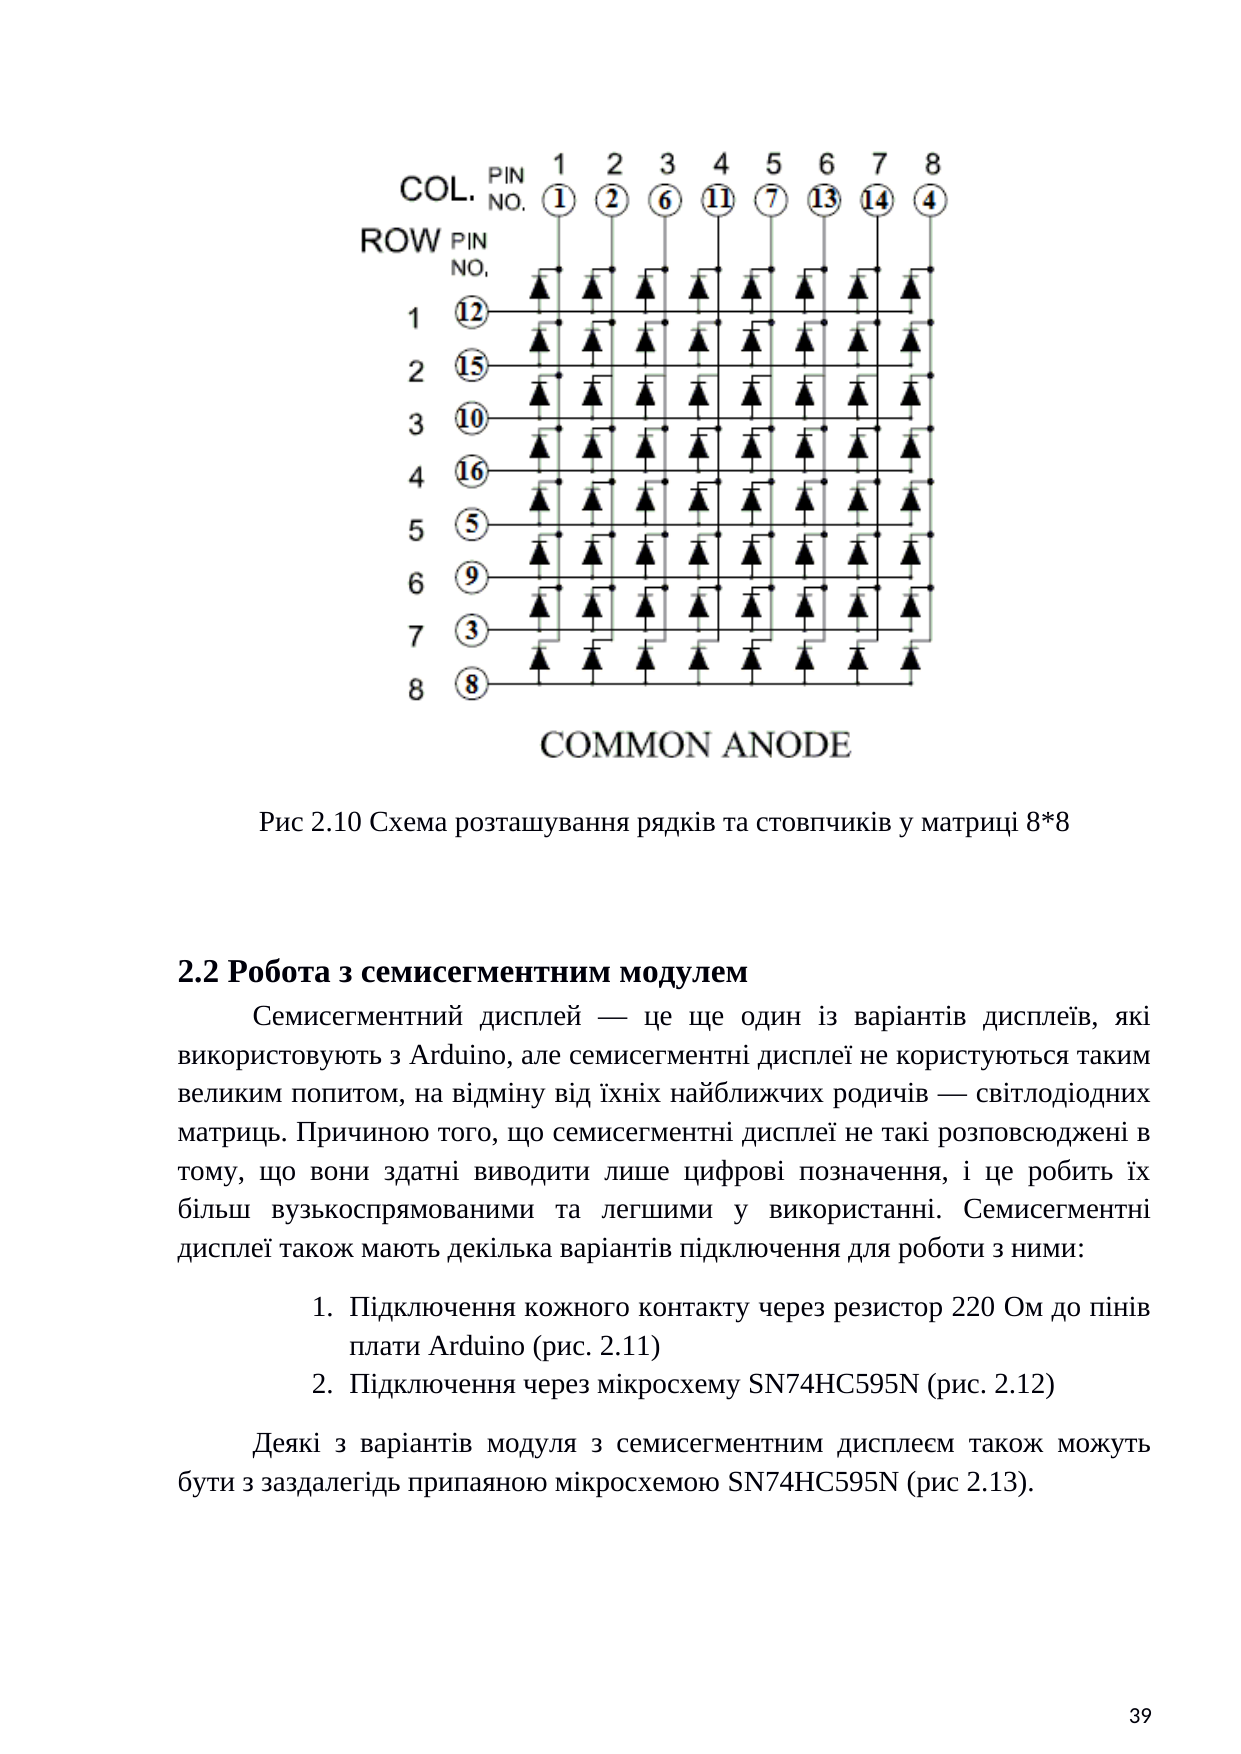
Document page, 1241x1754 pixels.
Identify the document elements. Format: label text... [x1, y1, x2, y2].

list Підключення кожного контакту через резистор 220 Ом до пінів плати Arduino (рис. 2.11) [312, 1289, 1152, 1361]
text Деякі з варіантів модуля з семисегментним дисплеєм також можуть бути з заздалегідь припаяною мікросхемою SN74HC595N (рис 2.13). [177, 1426, 1152, 1498]
subtitle 2.2 Робота з семисегментним модулем [177, 952, 1152, 990]
picture [347, 118, 982, 780]
text Семисегментний дисплей — це ще один із варіантів дисплеїв, які використовують з Arduino, але семисегментні дисплеї не користуються таким великим попитом, на відміну від їхніх найближчих родичів — світлодіодних матриць. Причиною того, що семисегментні дисплеї не такі розповсюджені в тому, що вони здатні виводити лише цифрові позначення, і це робить їх більш вузькоспрямованими та легшими у використанні. Семисегментні дисплеї також мають декілька варіантів підключення для роботи з ними: [177, 998, 1152, 1263]
text Рис 2.10 Схема розташування рядків та стовпчиків у матриці 8*8 [177, 804, 1152, 838]
list Підключення через мікросхему SN74HC595N (рис. 2.12) [312, 1366, 1152, 1400]
